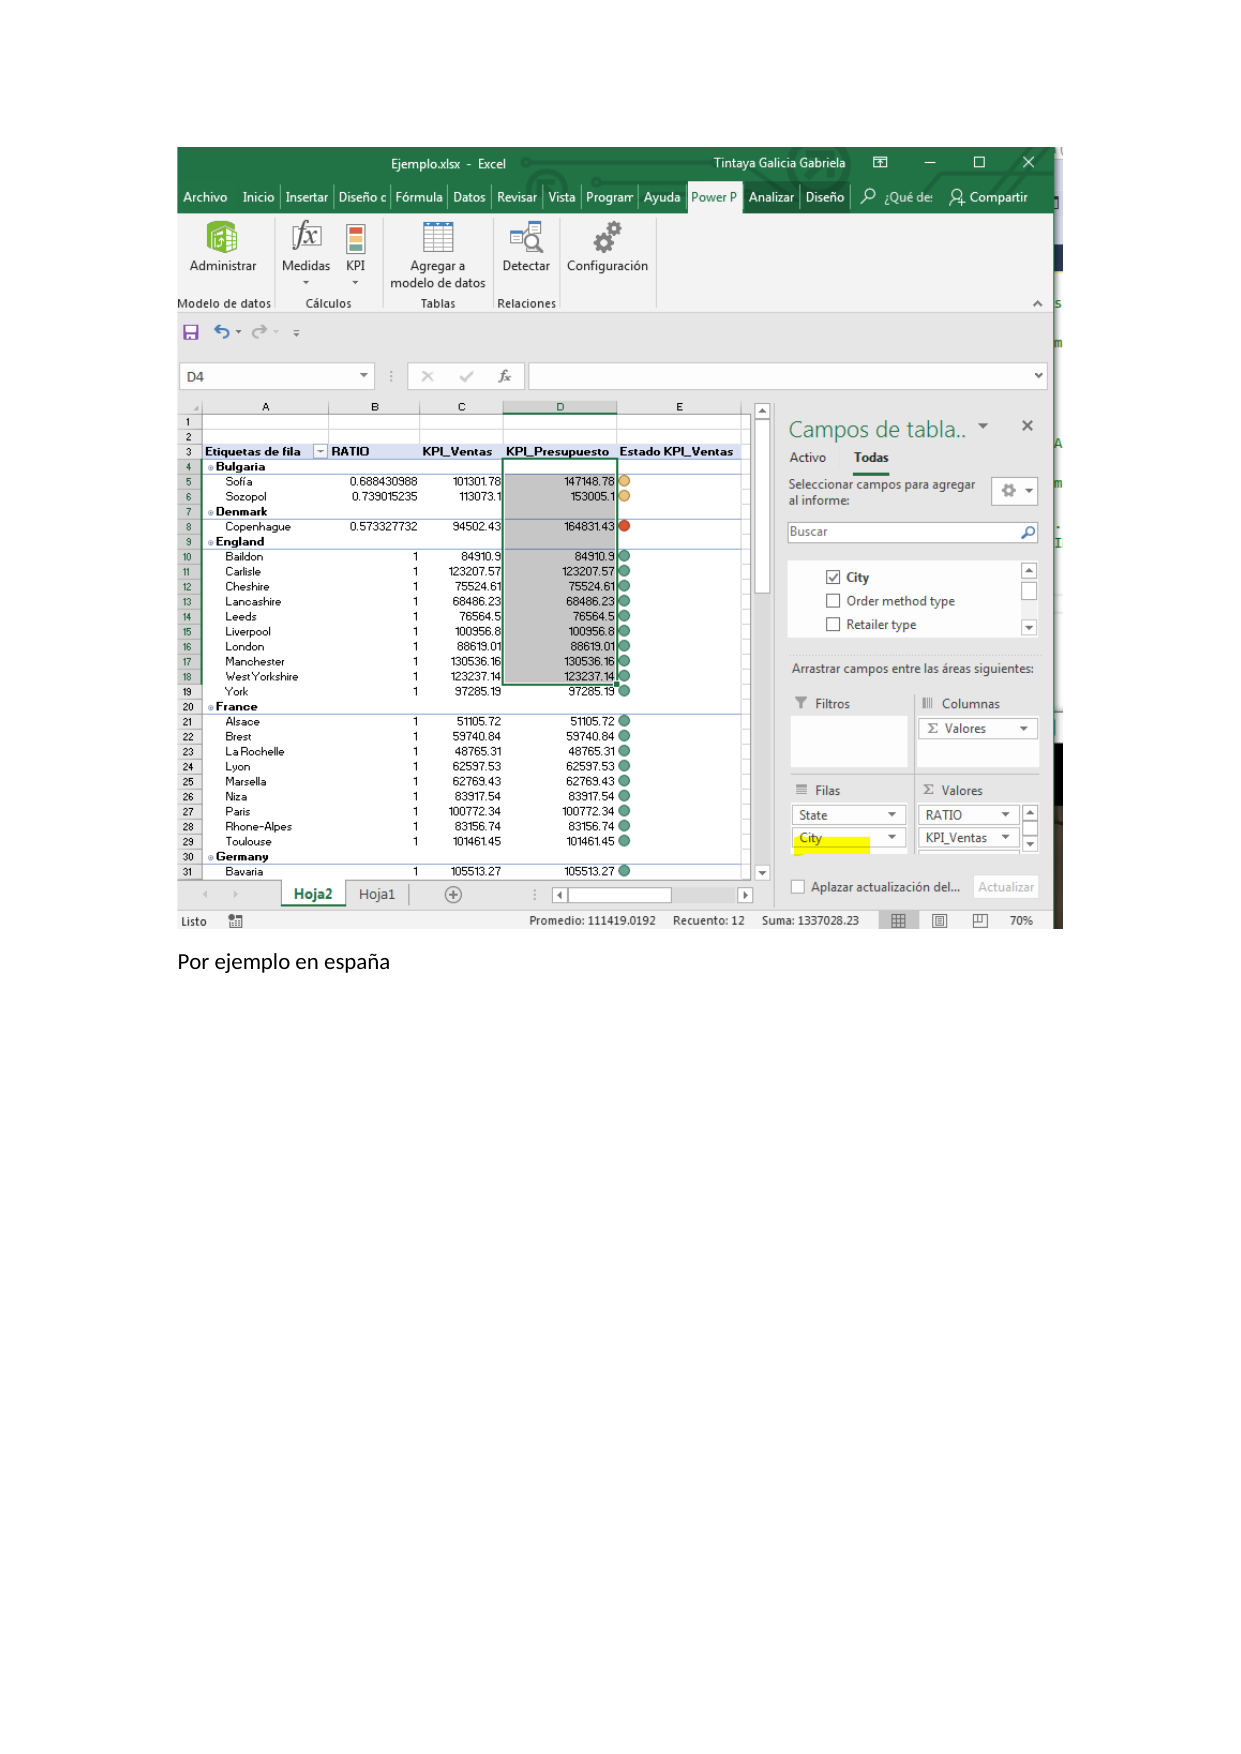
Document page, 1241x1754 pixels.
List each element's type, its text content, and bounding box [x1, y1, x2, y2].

picture [177, 147, 1063, 929]
text Por ejemplo en españa [177, 947, 1063, 975]
